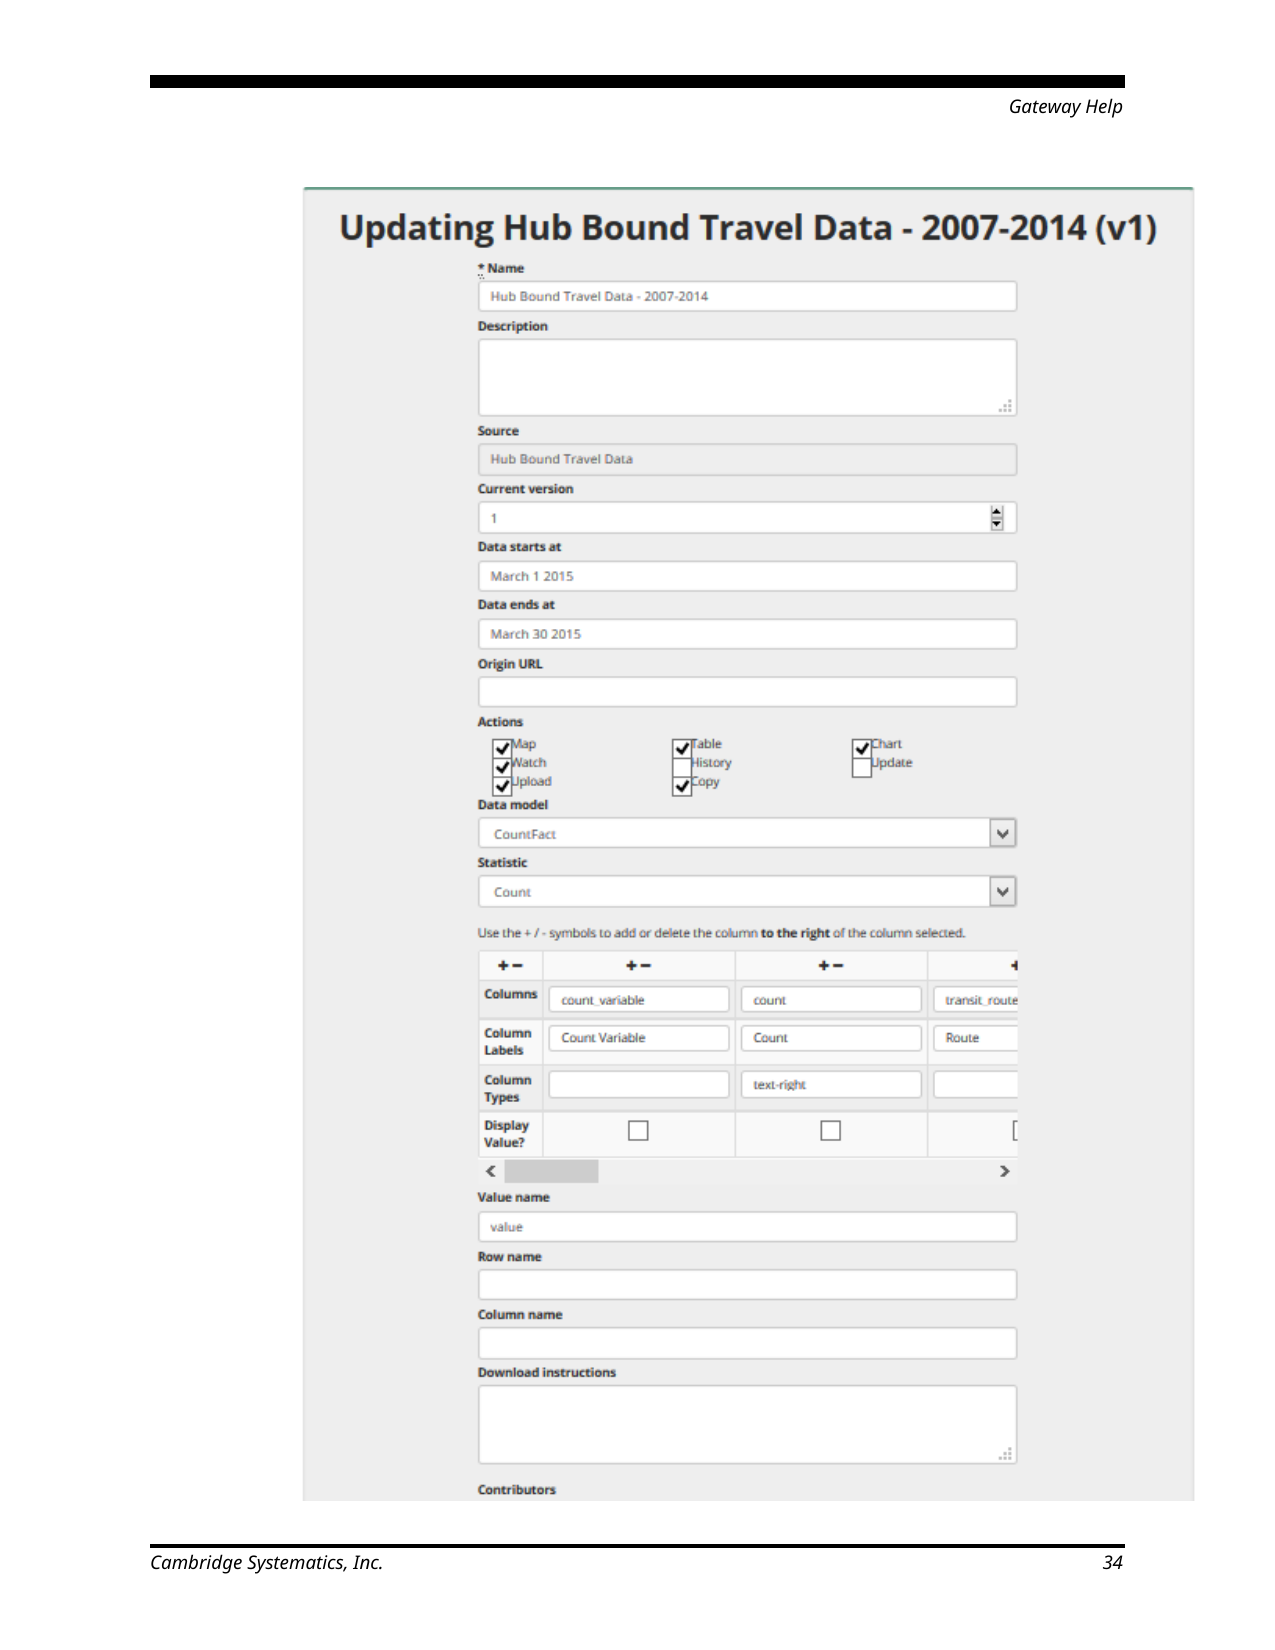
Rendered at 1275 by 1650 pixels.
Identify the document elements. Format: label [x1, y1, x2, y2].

picture [300, 187, 1204, 1501]
